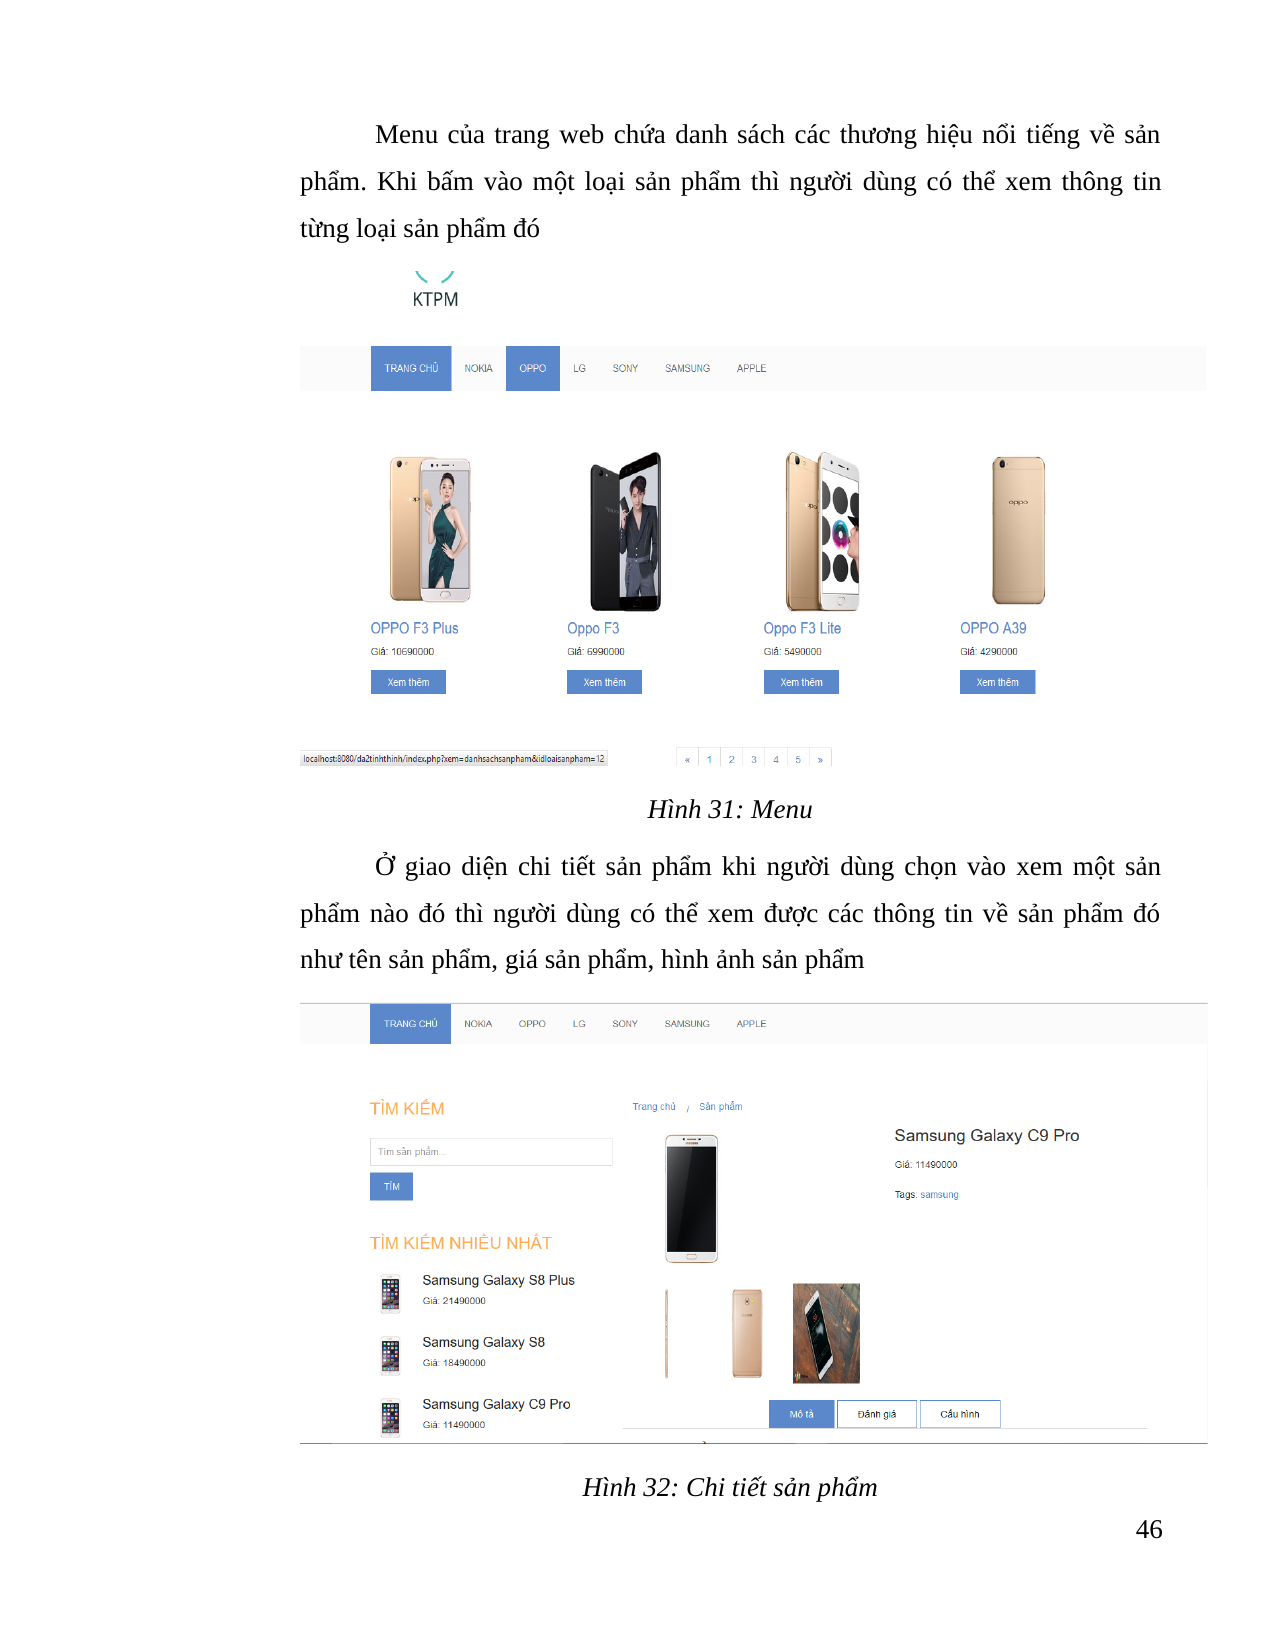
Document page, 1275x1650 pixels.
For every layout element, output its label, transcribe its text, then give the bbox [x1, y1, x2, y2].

text Hình 32: Chi tiết sản phẩm [300, 1471, 1162, 1502]
picture [300, 271, 1207, 766]
picture [300, 1002, 1208, 1444]
text Menu của trang web chứa danh sách các thương hiệu nổi tiếng về sản phẩm. Khi bấm vào một loại sản phẩm thì người dùng có thể xem thông tin từng loại sản phẩm đó [300, 119, 1162, 243]
text Hình 31: Menu [300, 793, 1162, 824]
text Ở giao diện chi tiết sản phẩm khi người dùng chọn vào xem một sản phẩm nào đó thì người dùng có thể xem được các thông tin về sản phẩm đó như tên sản phẩm, giá sản phẩm, hình ảnh sản phẩm [300, 850, 1162, 974]
